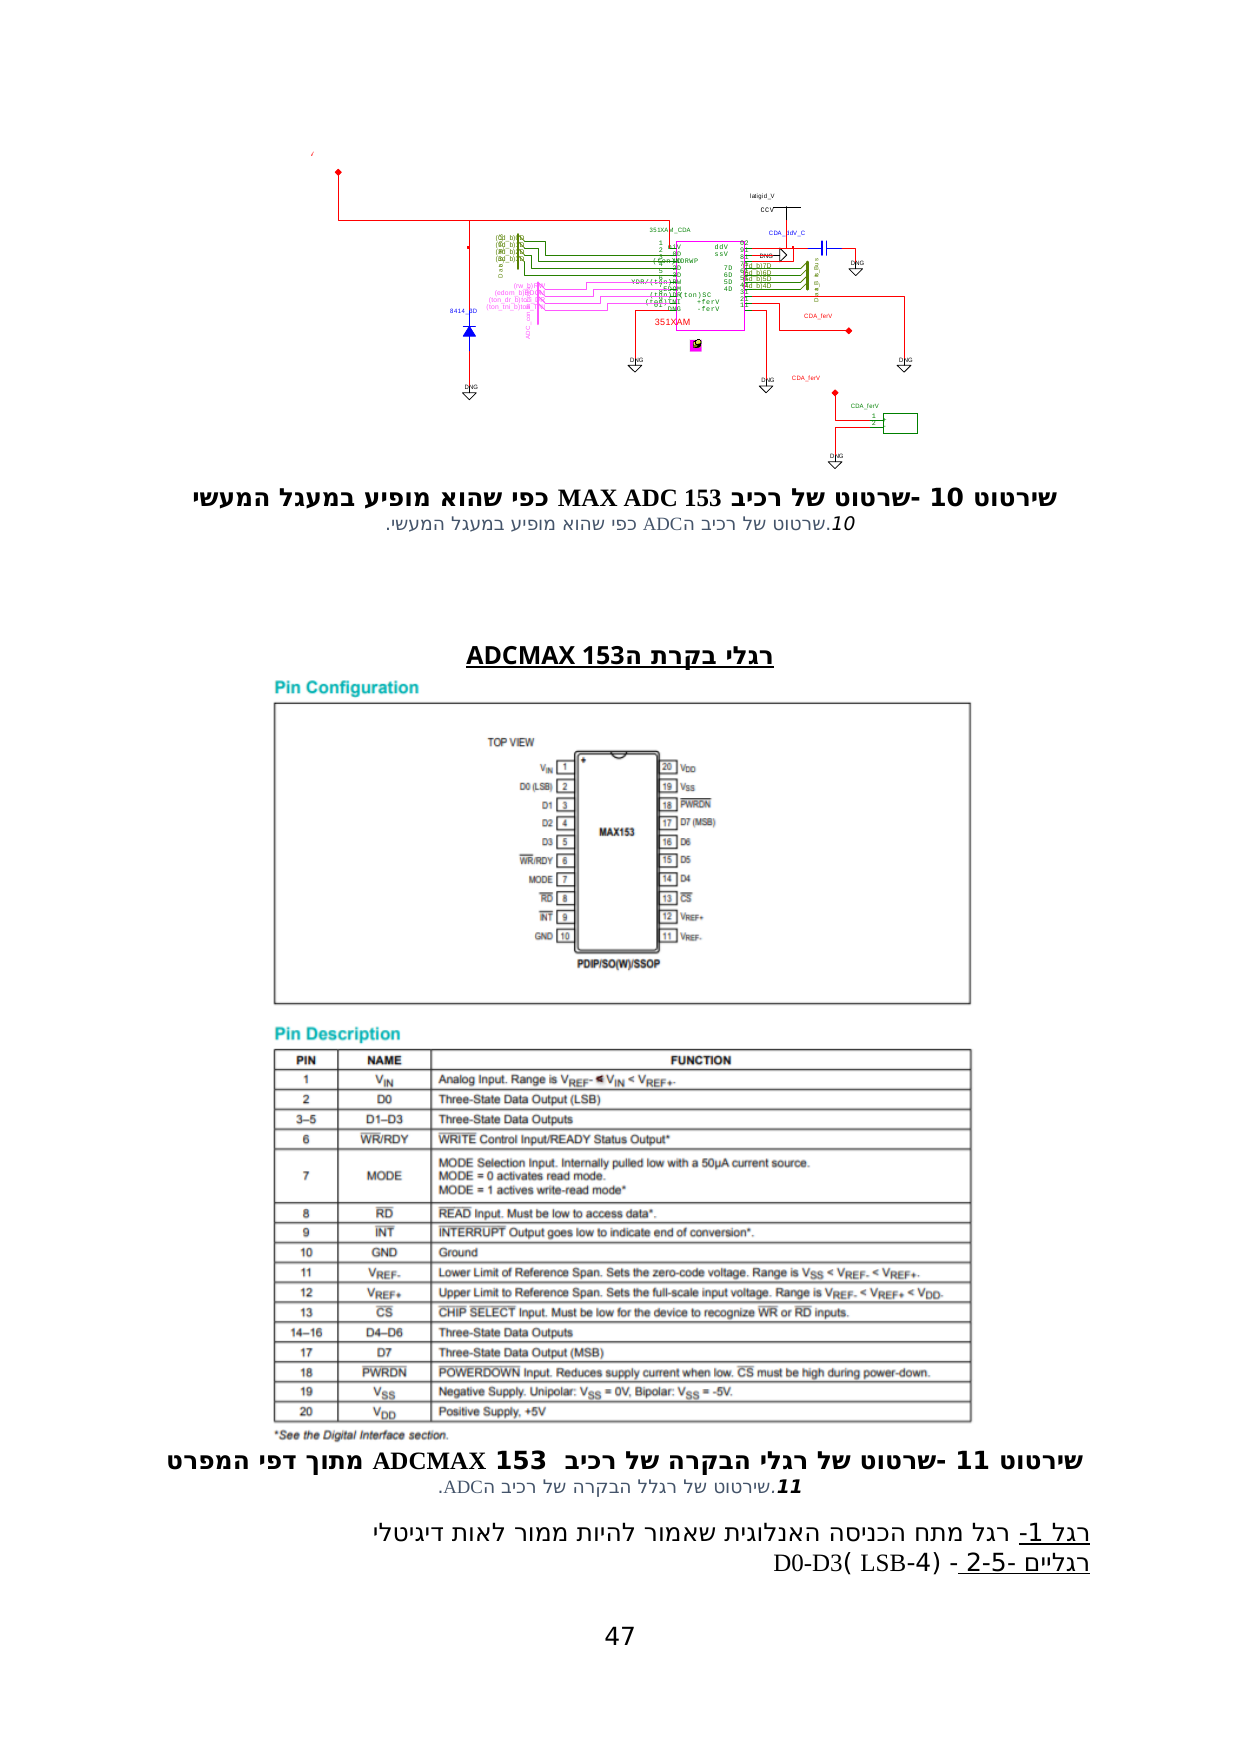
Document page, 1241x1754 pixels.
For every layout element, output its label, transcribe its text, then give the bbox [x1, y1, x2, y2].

subtitle רגלי בקרת הADCMAX 153 [150, 638, 1090, 671]
text 10.שרטוט של רכיב הADC כפי שהוא מופיע במעגל המעשי. [150, 512, 1090, 534]
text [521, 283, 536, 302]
text שירטוט 10 -שרטוט של רכיב MAX ADC 153 כפי שהוא מופיע במעגל המעשי [150, 483, 1090, 512]
text 11.שירטוט של רגלל הבקרה של רכיב הADC. [150, 1476, 1090, 1498]
text רגל 1- רגל מתח הכניסה האנלוגית שאמור להיות ממור לאות דיגיטלי [150, 1518, 1090, 1548]
text רגליים -2-5 - (4-LSB )D0-D3 [150, 1548, 1090, 1577]
picture [150, 671, 1090, 1447]
text שירטוט 11 -שרטוט של רגלי הבקרה של רכיב 153 ADCMAX מתוך דפי המפרט [150, 1447, 1090, 1476]
